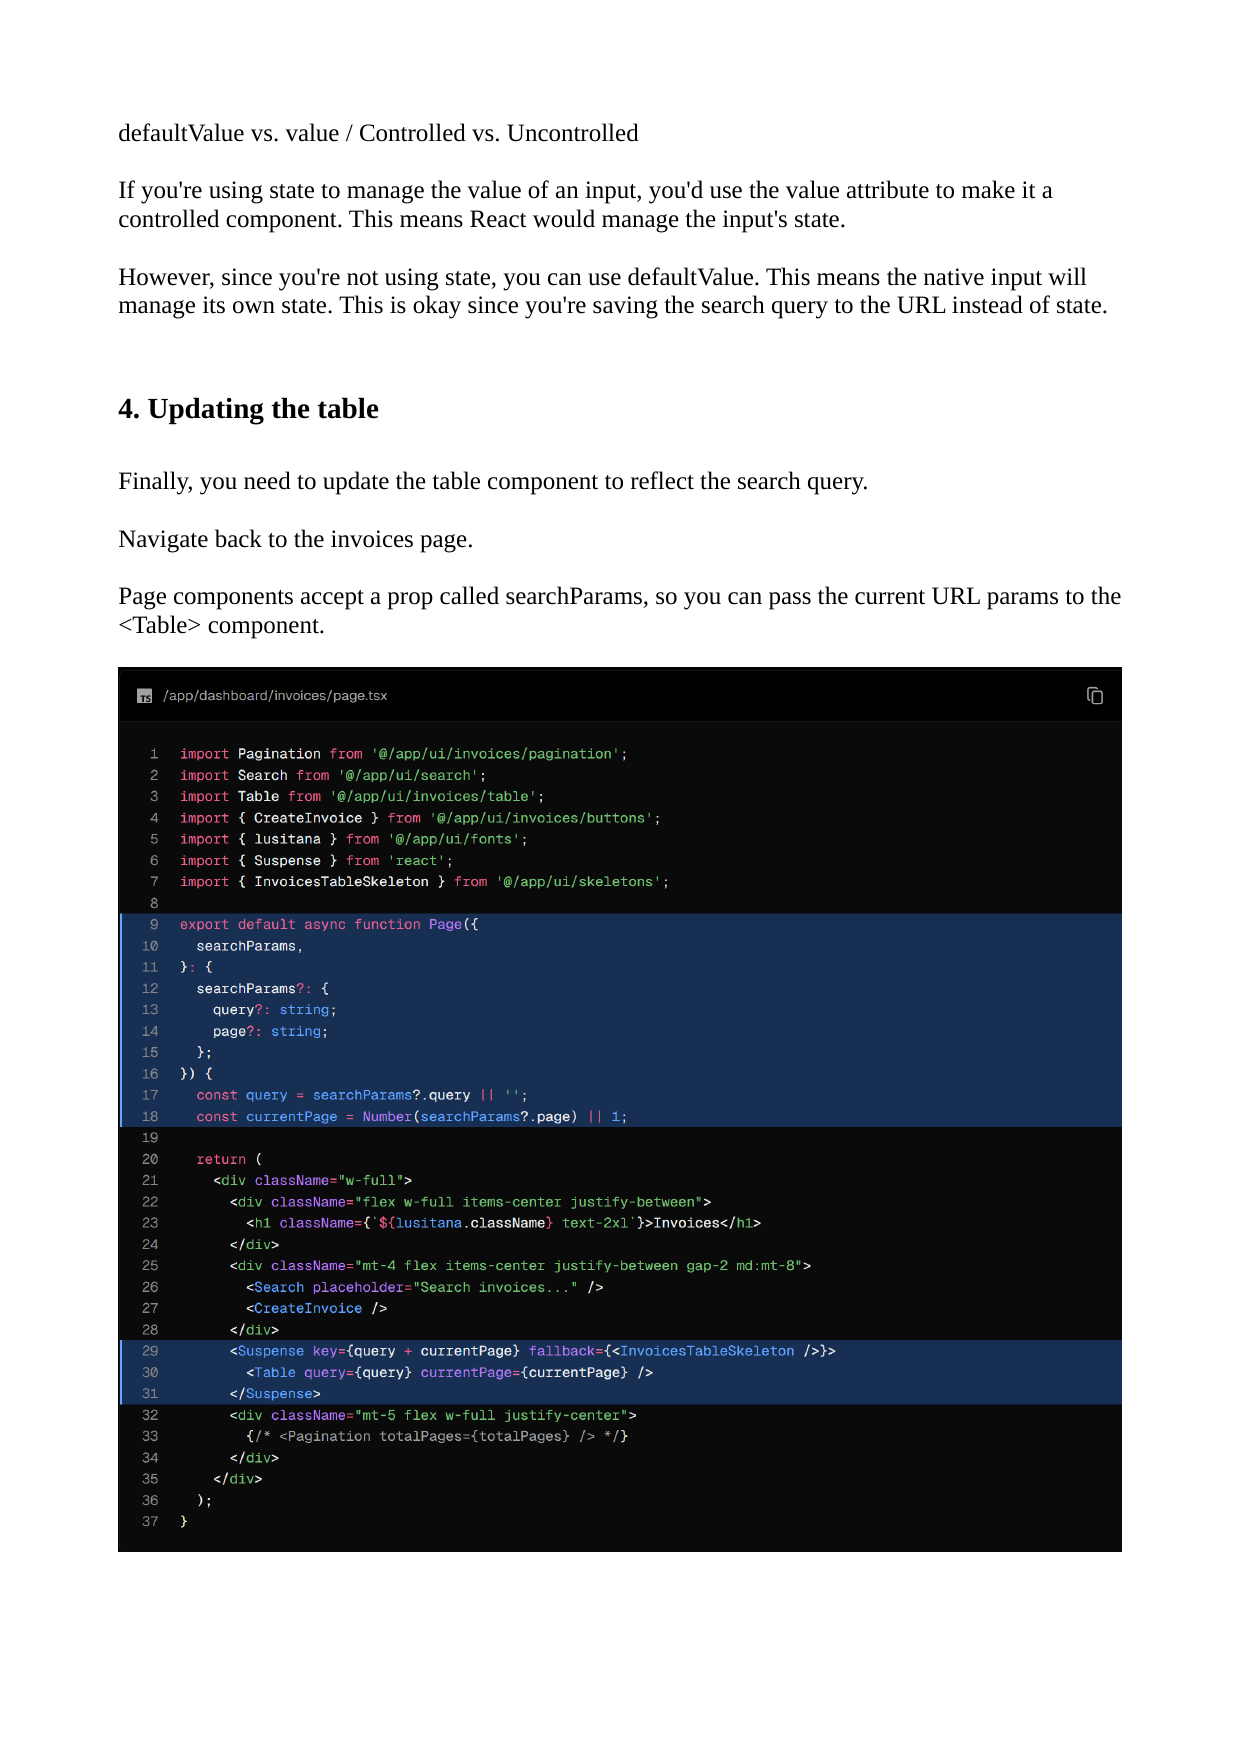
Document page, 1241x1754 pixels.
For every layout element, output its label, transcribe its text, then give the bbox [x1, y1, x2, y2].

text defaultValue vs. value / Controlled vs. Uncontrolled [118, 118, 1122, 147]
picture [118, 667, 1122, 1552]
text Navigate back to the invoices page. [118, 524, 1122, 552]
subtitle 4. Updating the table [118, 391, 1122, 425]
text Page components accept a prop called searchParams, so you can pass the current URL params to the <Table> component. [118, 581, 1122, 639]
text Finally, you need to update the table component to reflect the search query. [118, 466, 1122, 495]
text If you're using state to manage the value of an input, you'd use the value attribute to make it a controlled component. This means React would manage the input's state. [118, 176, 1122, 233]
text However, since you're not using state, you can use defaultValue. This means the native input will manage its own state. This is okay since you're saving the search query to the URL instead of state. [118, 262, 1122, 319]
